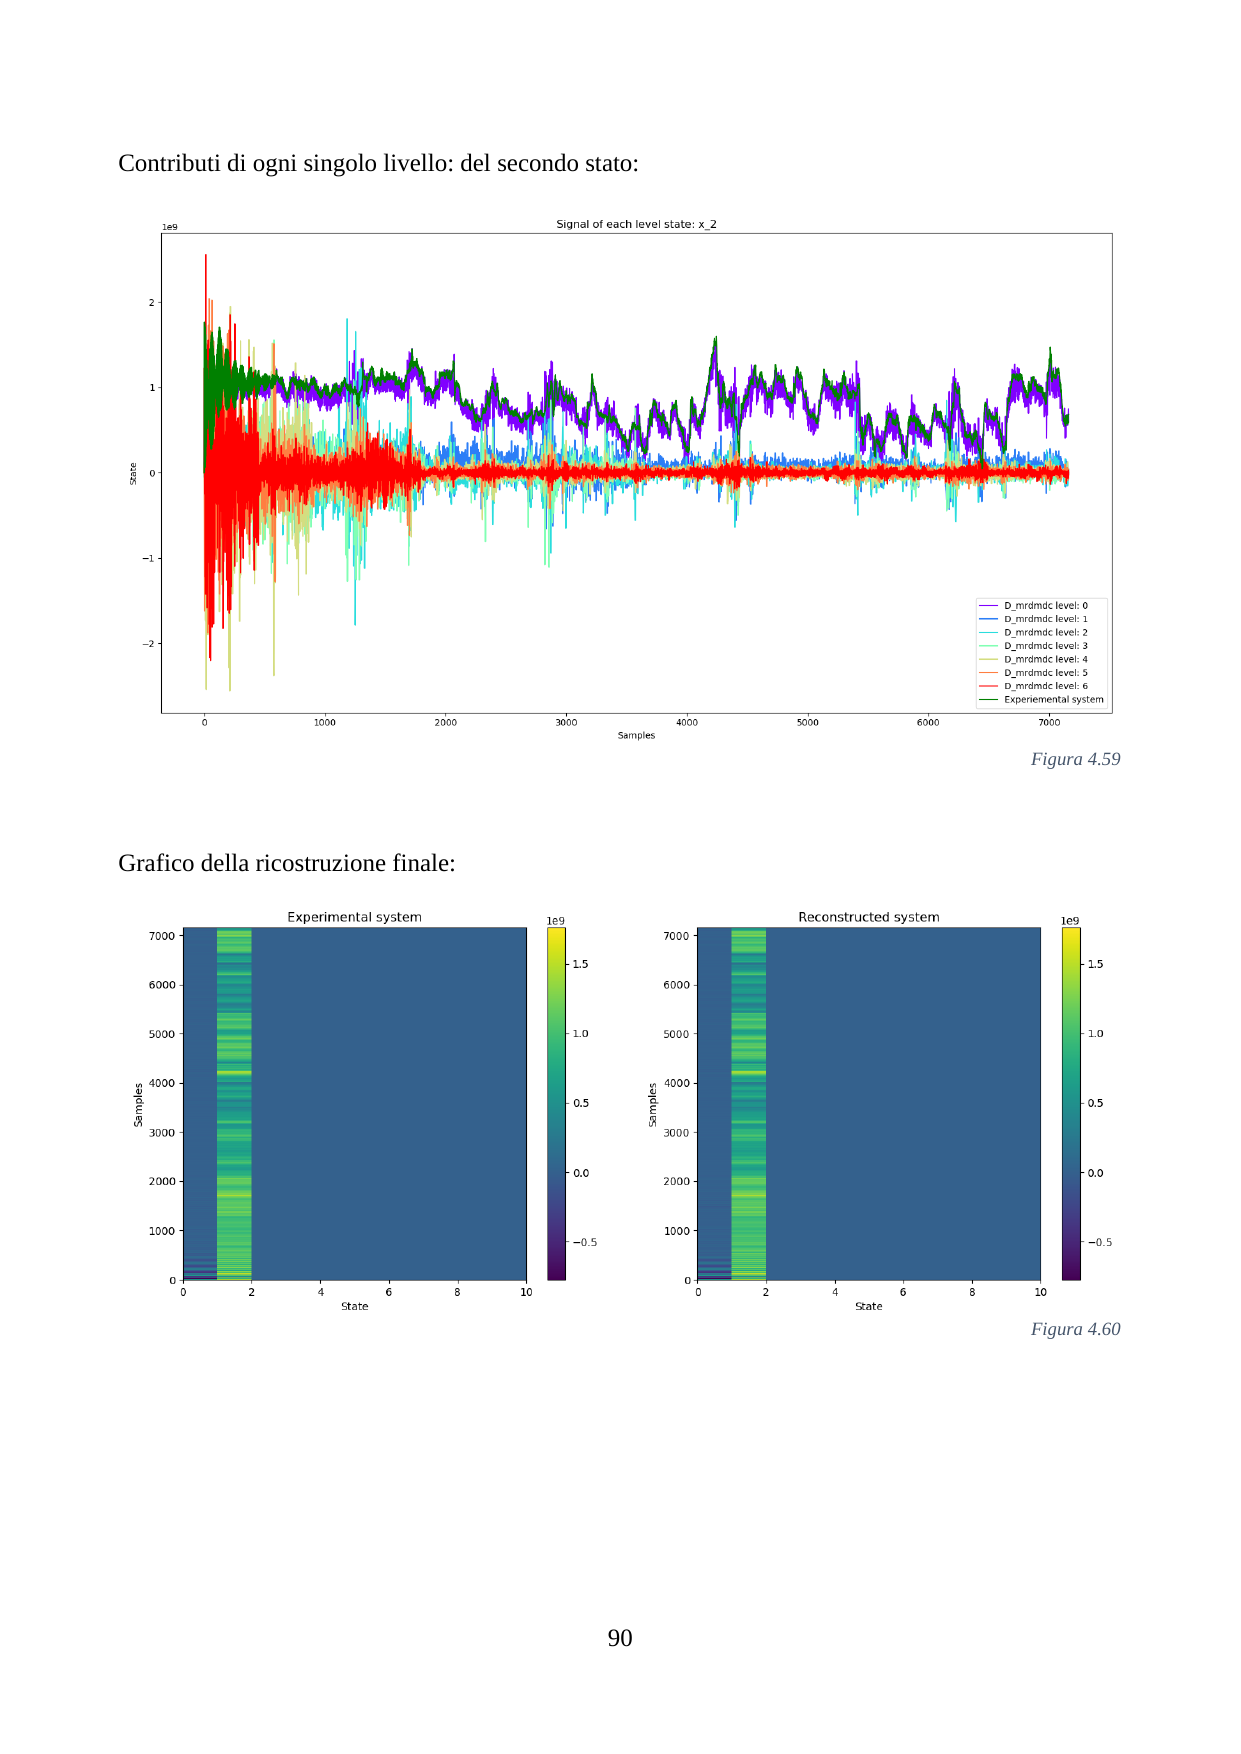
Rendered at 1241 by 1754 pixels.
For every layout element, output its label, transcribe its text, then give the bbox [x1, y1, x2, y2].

text Contributi di ogni singolo livello: del secondo stato: [118, 148, 1122, 176]
picture [118, 905, 1123, 1319]
picture [118, 205, 1123, 749]
text Grafico della ricostruzione finale: [118, 848, 1122, 877]
